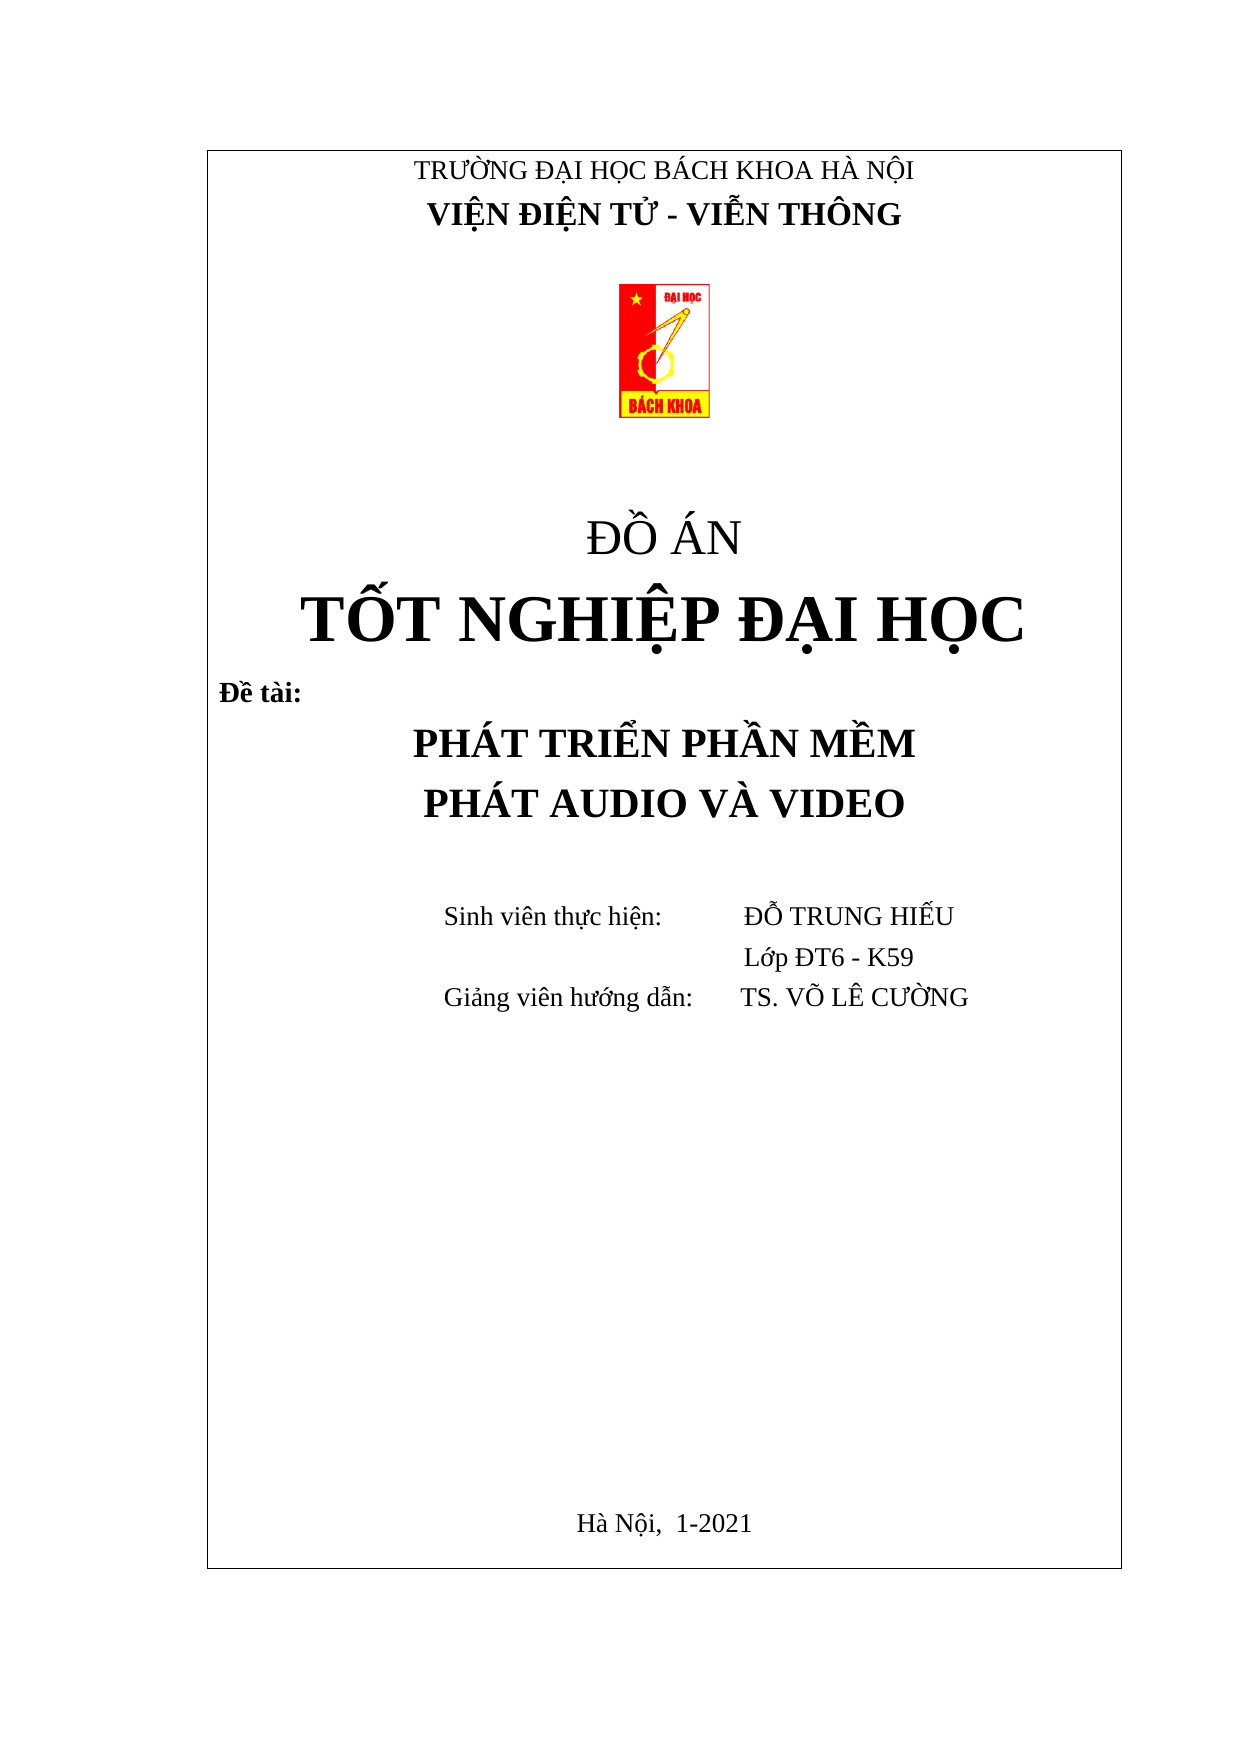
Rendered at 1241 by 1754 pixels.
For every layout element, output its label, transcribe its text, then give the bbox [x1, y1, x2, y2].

picture [619, 284, 710, 418]
table_header TRƯỜNG ĐẠI HỌC BÁCH KHOA HÀ NỘI VIỆN ĐIỆN TỬ - VIỄN THÔNG ĐỒ ÁN TỐT NGHIỆP ĐẠI HỌC Đề tài: PHÁT TRIỂN PHẦN MỀM PHÁT AUDIO VÀ VIDEO Sinh viên thực hiện: ĐỖ TRUNG HIẾU Lớp ĐT6 - K59 Giảng viên hướng dẫn: TS. VÕ LÊ CƯỜNG Hà Nội, 1-2021 [208, 151, 1121, 1568]
